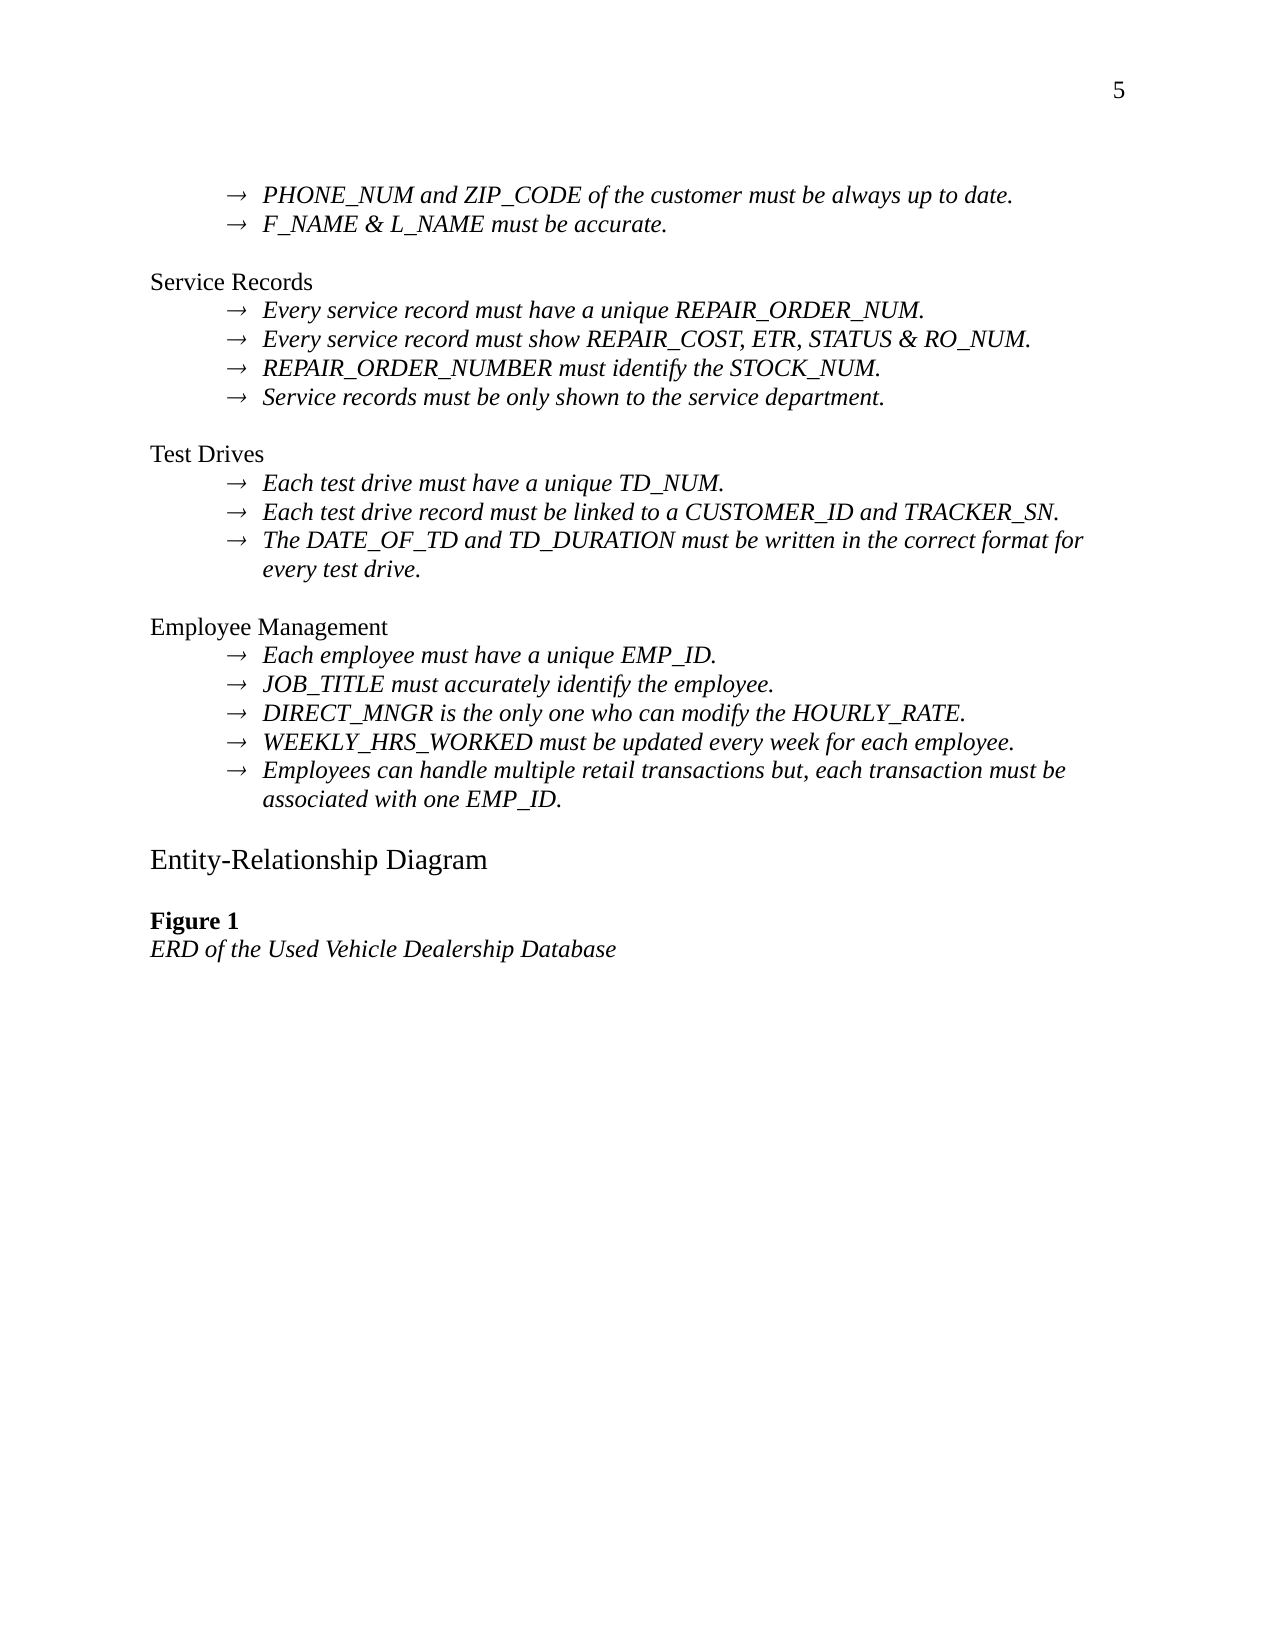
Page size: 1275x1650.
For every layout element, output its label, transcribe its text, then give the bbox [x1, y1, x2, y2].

text Employee Management [150, 612, 1125, 641]
list DIRECT_MNGR is the only one who can modify the HOURLY_RATE. [225, 698, 1125, 727]
list The DATE_OF_TD and TD_DURATION must be written in the correct format for every test drive. [225, 526, 1125, 583]
list Service records must be only shown to the service department. [225, 382, 1125, 411]
list Each test drive record must be linked to a CUSTOMER_ID and TRACKER_SN. [225, 497, 1125, 526]
text Entity-Relationship Diagram [150, 842, 1125, 875]
list JOB_TITLE must accurately identify the employee. [225, 669, 1125, 698]
list WEEKLY_HRS_WORKED must be updated every week for each employee. [225, 727, 1125, 756]
text Figure 1 [150, 906, 1125, 934]
text Test Drives [150, 439, 1125, 468]
list Each employee must have a unique EMP_ID. [225, 641, 1125, 669]
list PHONE_NUM and ZIP_CODE of the customer must be always up to date. [225, 181, 1125, 209]
list REPAIR_ORDER_NUMBER must identify the STOCK_NUM. [225, 353, 1125, 382]
list Each test drive must have a unique TD_NUM. [225, 468, 1125, 497]
list F_NAME & L_NAME must be accurate. [225, 209, 1125, 238]
list Employees can handle multiple retail transactions but, each transaction must be associated with one EMP_ID. [225, 756, 1125, 813]
text Service Records [150, 267, 1125, 296]
text ERD of the Used Vehicle Dealership Database [150, 934, 1125, 963]
list Every service record must show REPAIR_COST, ETR, STATUS & RO_NUM. [225, 324, 1125, 353]
list Every service record must have a unique REPAIR_ORDER_NUM. [225, 296, 1125, 324]
